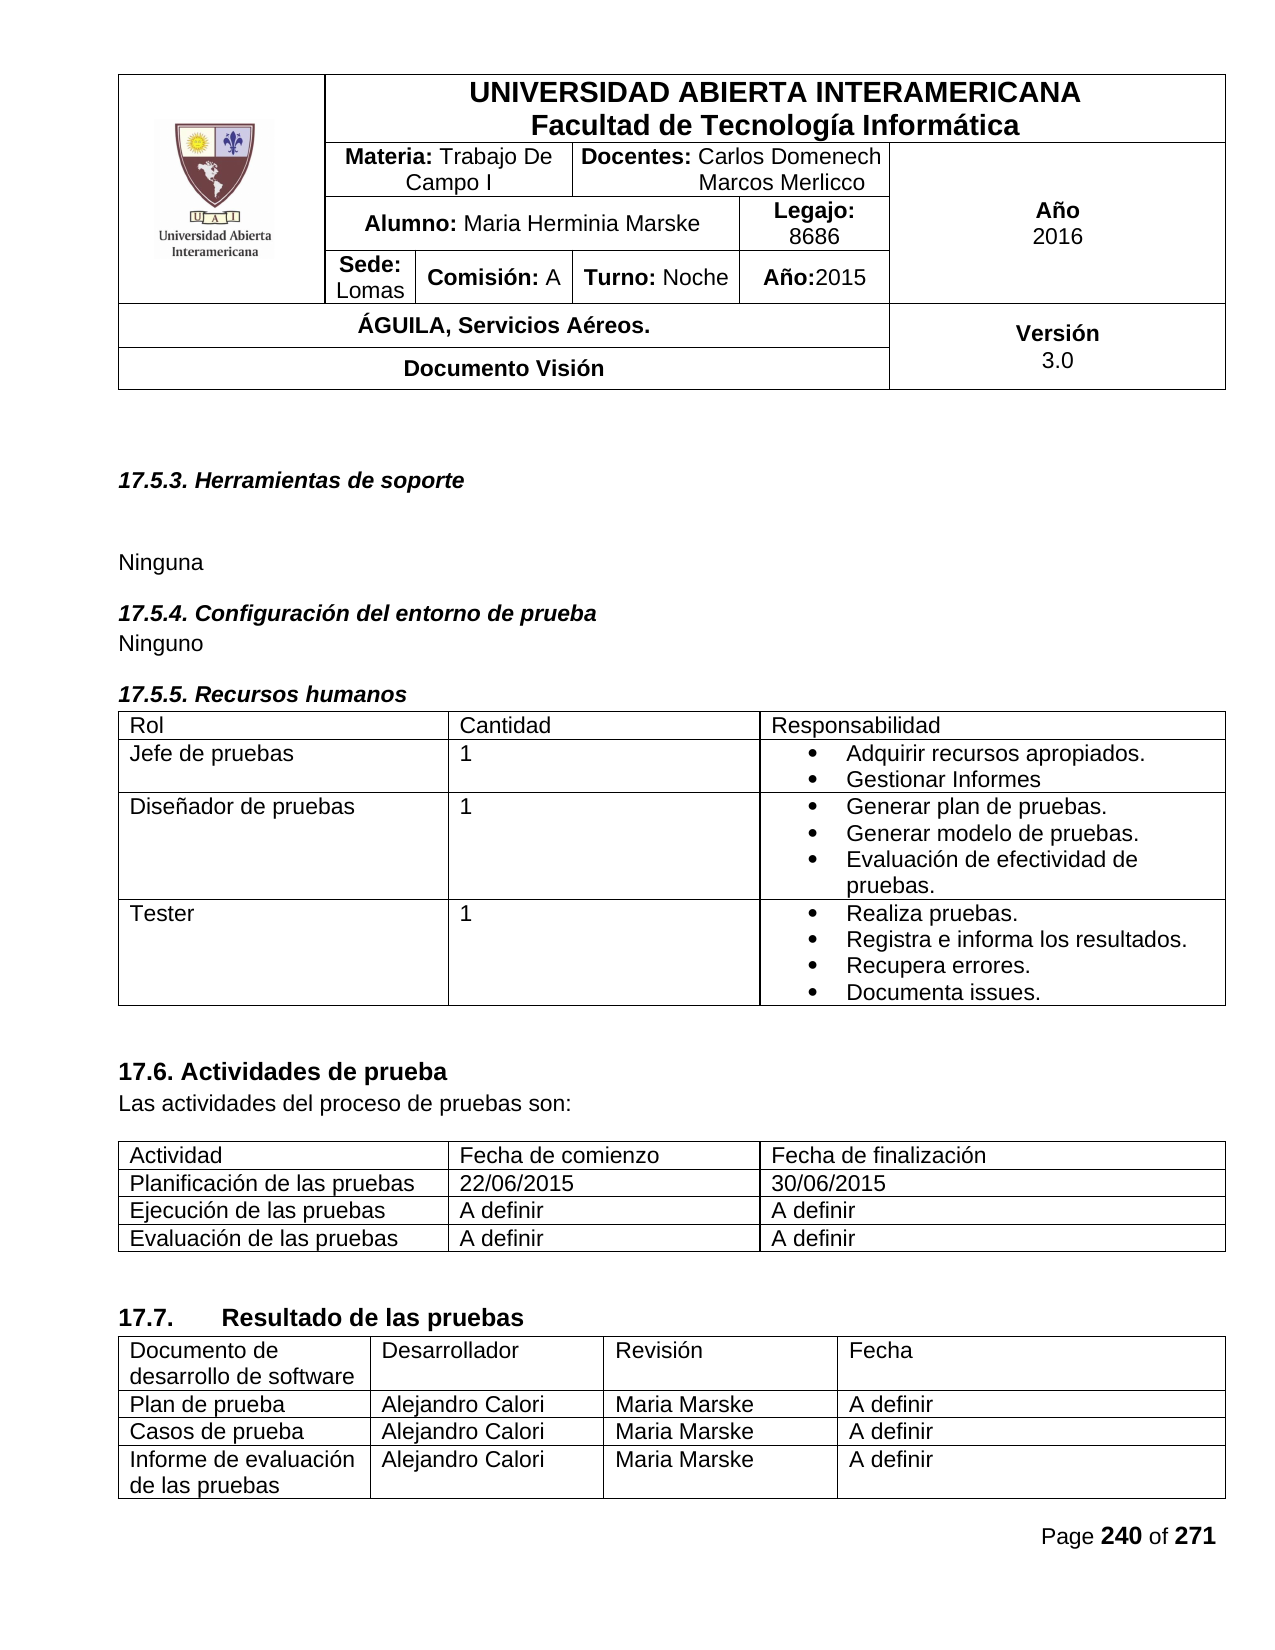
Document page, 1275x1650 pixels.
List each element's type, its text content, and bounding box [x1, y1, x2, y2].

subtitle 17.5.4. Configuración del entorno de prueba [118, 599, 1216, 626]
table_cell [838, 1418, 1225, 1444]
subtitle 17.5.3. Herramientas de soporte [118, 467, 1216, 494]
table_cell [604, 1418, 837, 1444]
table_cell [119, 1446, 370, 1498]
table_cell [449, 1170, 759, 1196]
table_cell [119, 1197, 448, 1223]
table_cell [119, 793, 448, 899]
subtitle 17.7. Resultado de las pruebas [118, 1303, 1216, 1332]
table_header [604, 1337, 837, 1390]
text Ninguna [118, 548, 1216, 575]
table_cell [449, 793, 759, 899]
text Las actividades del proceso de pruebas son: [118, 1090, 1216, 1117]
subtitle 17.5.5. Recursos humanos [118, 681, 1216, 707]
picture [154, 119, 275, 259]
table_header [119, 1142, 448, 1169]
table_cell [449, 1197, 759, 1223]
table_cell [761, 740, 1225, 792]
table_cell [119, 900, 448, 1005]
text Ninguno [118, 630, 1216, 656]
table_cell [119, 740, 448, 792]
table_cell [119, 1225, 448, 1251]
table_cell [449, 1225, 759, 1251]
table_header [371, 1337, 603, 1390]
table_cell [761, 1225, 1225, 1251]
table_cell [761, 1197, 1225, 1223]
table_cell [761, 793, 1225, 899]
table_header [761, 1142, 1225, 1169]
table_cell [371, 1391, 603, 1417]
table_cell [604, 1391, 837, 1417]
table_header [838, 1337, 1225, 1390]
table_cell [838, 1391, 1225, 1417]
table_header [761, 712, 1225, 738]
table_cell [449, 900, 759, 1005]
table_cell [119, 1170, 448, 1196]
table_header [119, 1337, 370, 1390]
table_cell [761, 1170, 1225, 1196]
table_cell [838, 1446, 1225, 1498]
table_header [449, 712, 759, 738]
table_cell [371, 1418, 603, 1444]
subtitle 17.6. Actividades de prueba [118, 1057, 1216, 1086]
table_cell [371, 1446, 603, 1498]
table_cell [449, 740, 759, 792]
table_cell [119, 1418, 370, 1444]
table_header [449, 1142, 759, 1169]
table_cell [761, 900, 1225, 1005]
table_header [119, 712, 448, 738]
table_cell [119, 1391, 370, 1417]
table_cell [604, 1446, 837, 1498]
